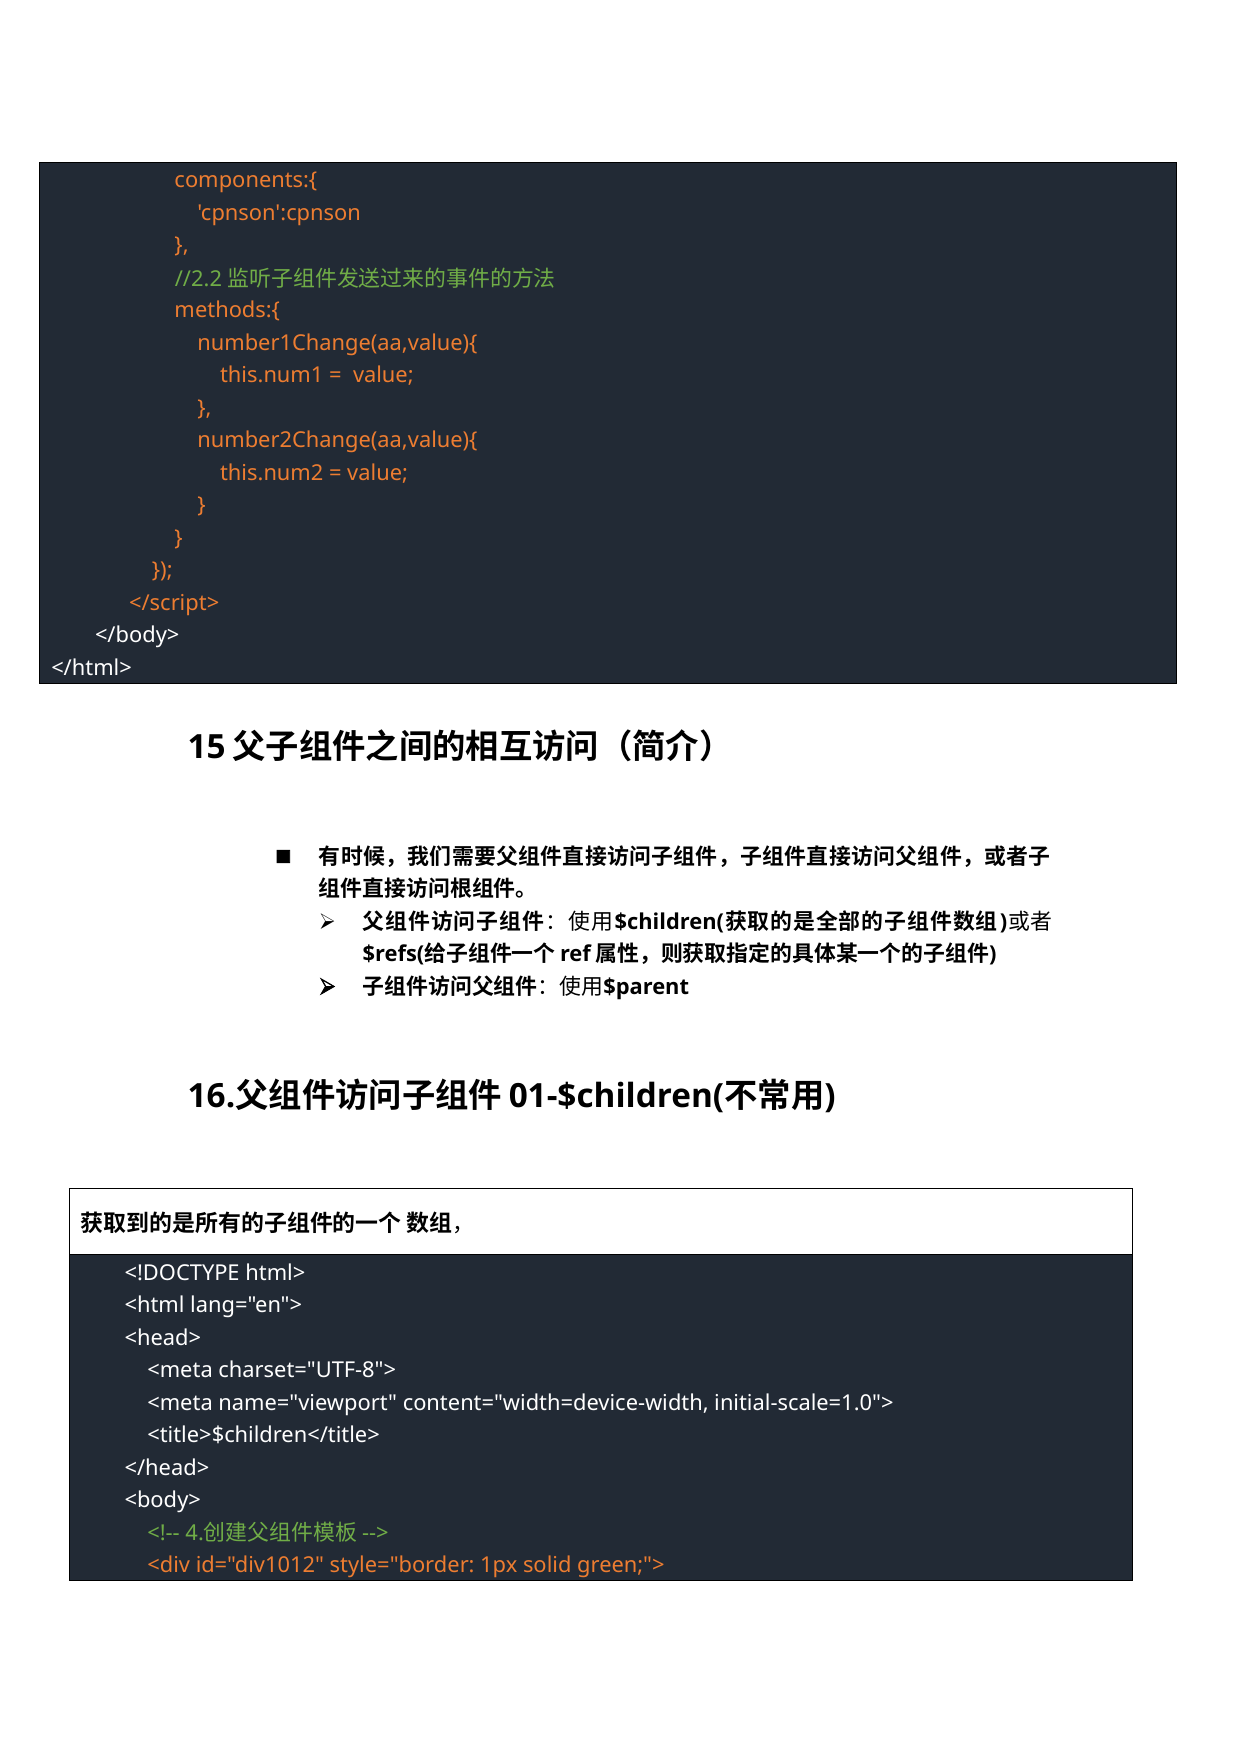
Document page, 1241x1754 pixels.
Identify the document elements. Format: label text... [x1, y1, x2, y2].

subtitle 15父子组件之间的相互访问（简介） [187, 711, 1053, 776]
list 父组件访问子组件：使用$children(获取的是全部的子组件数组)或者$refs(给子组件一个ref属性，则获取指定的具体某一个的子组件) [319, 903, 1053, 968]
list 有时候，我们需要父组件直接访问子组件，子组件直接访问父组件，或者子组件直接访问根组件。 [275, 838, 1053, 903]
list 子组件访问父组件：使用$parent [319, 968, 1053, 1001]
table_header 获取到的是所有的子组件的一个 数组， [70, 1189, 1132, 1254]
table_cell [40, 163, 1176, 683]
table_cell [70, 1255, 1132, 1580]
subtitle 16.父组件访问子组件01-$children(不常用) [187, 1061, 1053, 1126]
